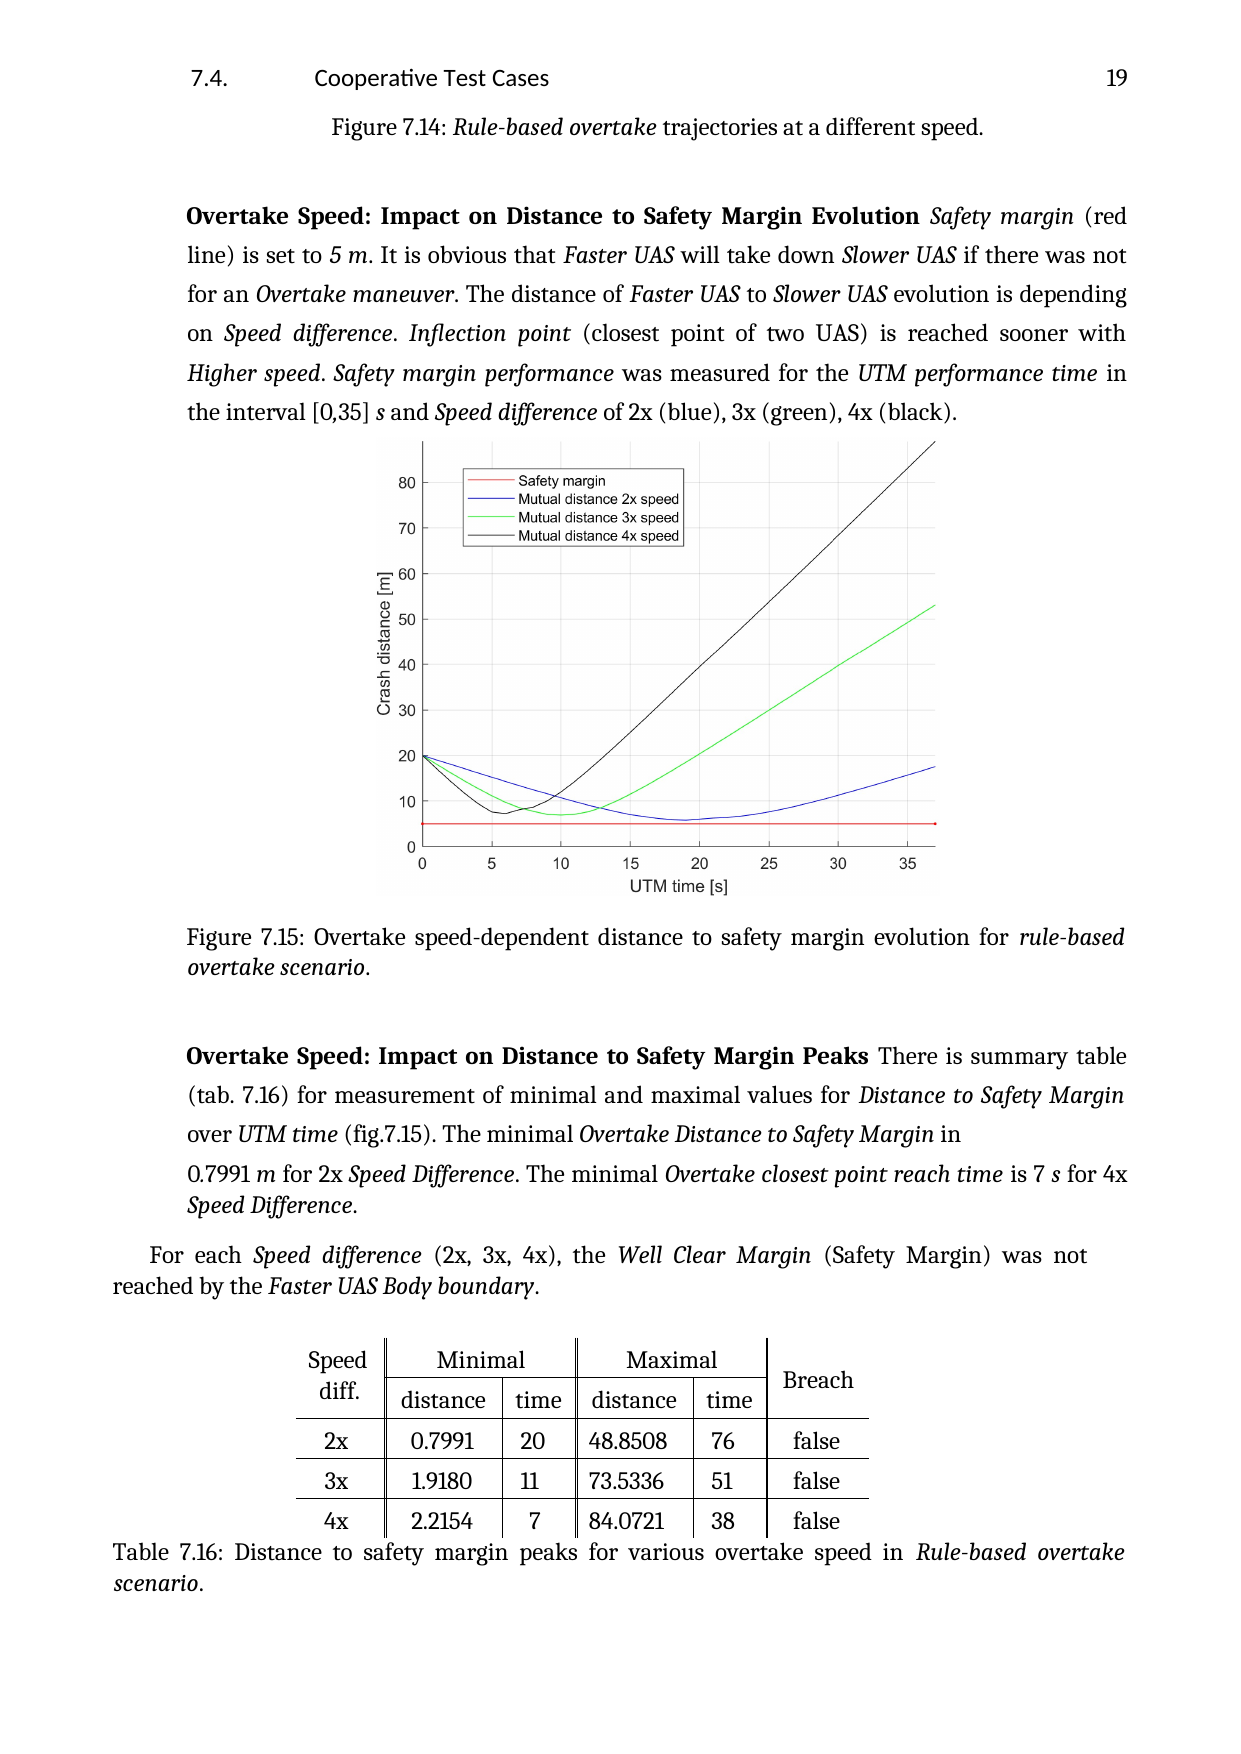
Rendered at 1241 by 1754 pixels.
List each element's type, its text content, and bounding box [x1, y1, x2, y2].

text For each Speed difference (2x, 3x, 4x), the Well Clear Margin (Safety Margin) was not reached by the Faster UAS Body boundary. [112, 1241, 1088, 1301]
table_cell 3x [296, 1459, 384, 1498]
table_header Speed diff. [296, 1338, 384, 1417]
text 0.7991 m for 2x Speed Difference. The minimal Overtake closest point reach time is 7 s for 4x Speed Difference. [187, 1160, 1128, 1220]
text Table 7.16: Distance to safety margin peaks for various overtake speed in Rule-based overtake scenario. [112, 1538, 1127, 1597]
table_cell time [503, 1378, 575, 1417]
text Overtake Speed: Impact on Distance to Safety Margin Peaks There is summary table (tab. 7.16) for measurement of minimal and maximal values for Distance to Safety Margin over UTM time (fig.7.15). The minimal Overtake Distance to Safety Margin in [186, 1042, 1127, 1148]
text Figure 7.15: Overtake speed-dependent distance to safety margin evolution for rule-based overtake scenario. [186, 922, 1127, 982]
table_cell 38 [694, 1499, 766, 1538]
table_cell 20 [503, 1419, 575, 1458]
table_cell 2x [296, 1419, 384, 1458]
table_cell 48.8508 [578, 1419, 693, 1458]
table_cell 2.2154 [387, 1499, 502, 1538]
table_cell false [768, 1459, 869, 1498]
table_cell 4x [296, 1499, 384, 1538]
table_cell time [694, 1378, 766, 1417]
table_header Minimal [387, 1338, 575, 1377]
text Figure 7.14: Rule-based overtake trajectories at a different speed. [203, 112, 1112, 141]
table_cell 1.9180 [387, 1459, 502, 1498]
table_cell false [768, 1499, 869, 1538]
table_cell distance [387, 1378, 502, 1417]
table_cell 84.0721 [578, 1499, 693, 1538]
table_cell 51 [694, 1459, 766, 1498]
table_cell 0.7991 [387, 1419, 502, 1458]
table_cell distance [578, 1378, 693, 1417]
table_cell 11 [503, 1459, 575, 1498]
table_header Breach [768, 1338, 869, 1417]
picture [375, 437, 940, 896]
table_cell false [768, 1419, 869, 1458]
table_header Maximal [578, 1338, 766, 1377]
table_cell 76 [694, 1419, 766, 1458]
table_cell 73.5336 [578, 1459, 693, 1498]
text Overtake Speed: Impact on Distance to Safety Margin Evolution Safety margin (red line) is set to 5 m. It is obvious that Faster UAS will take down Slower UAS if there was not for an Overtake maneuver. The distance of Faster UAS to Slower UAS evolution is depending on Speed difference. Inflection point (closest point of two UAS) is reached sooner with Higher speed. Safety margin performance was measured for the UTM performance time in the interval [0,35] s and Speed difference of 2x (blue), 3x (green), 4x (black). [186, 202, 1127, 426]
table_cell 7 [503, 1499, 575, 1538]
